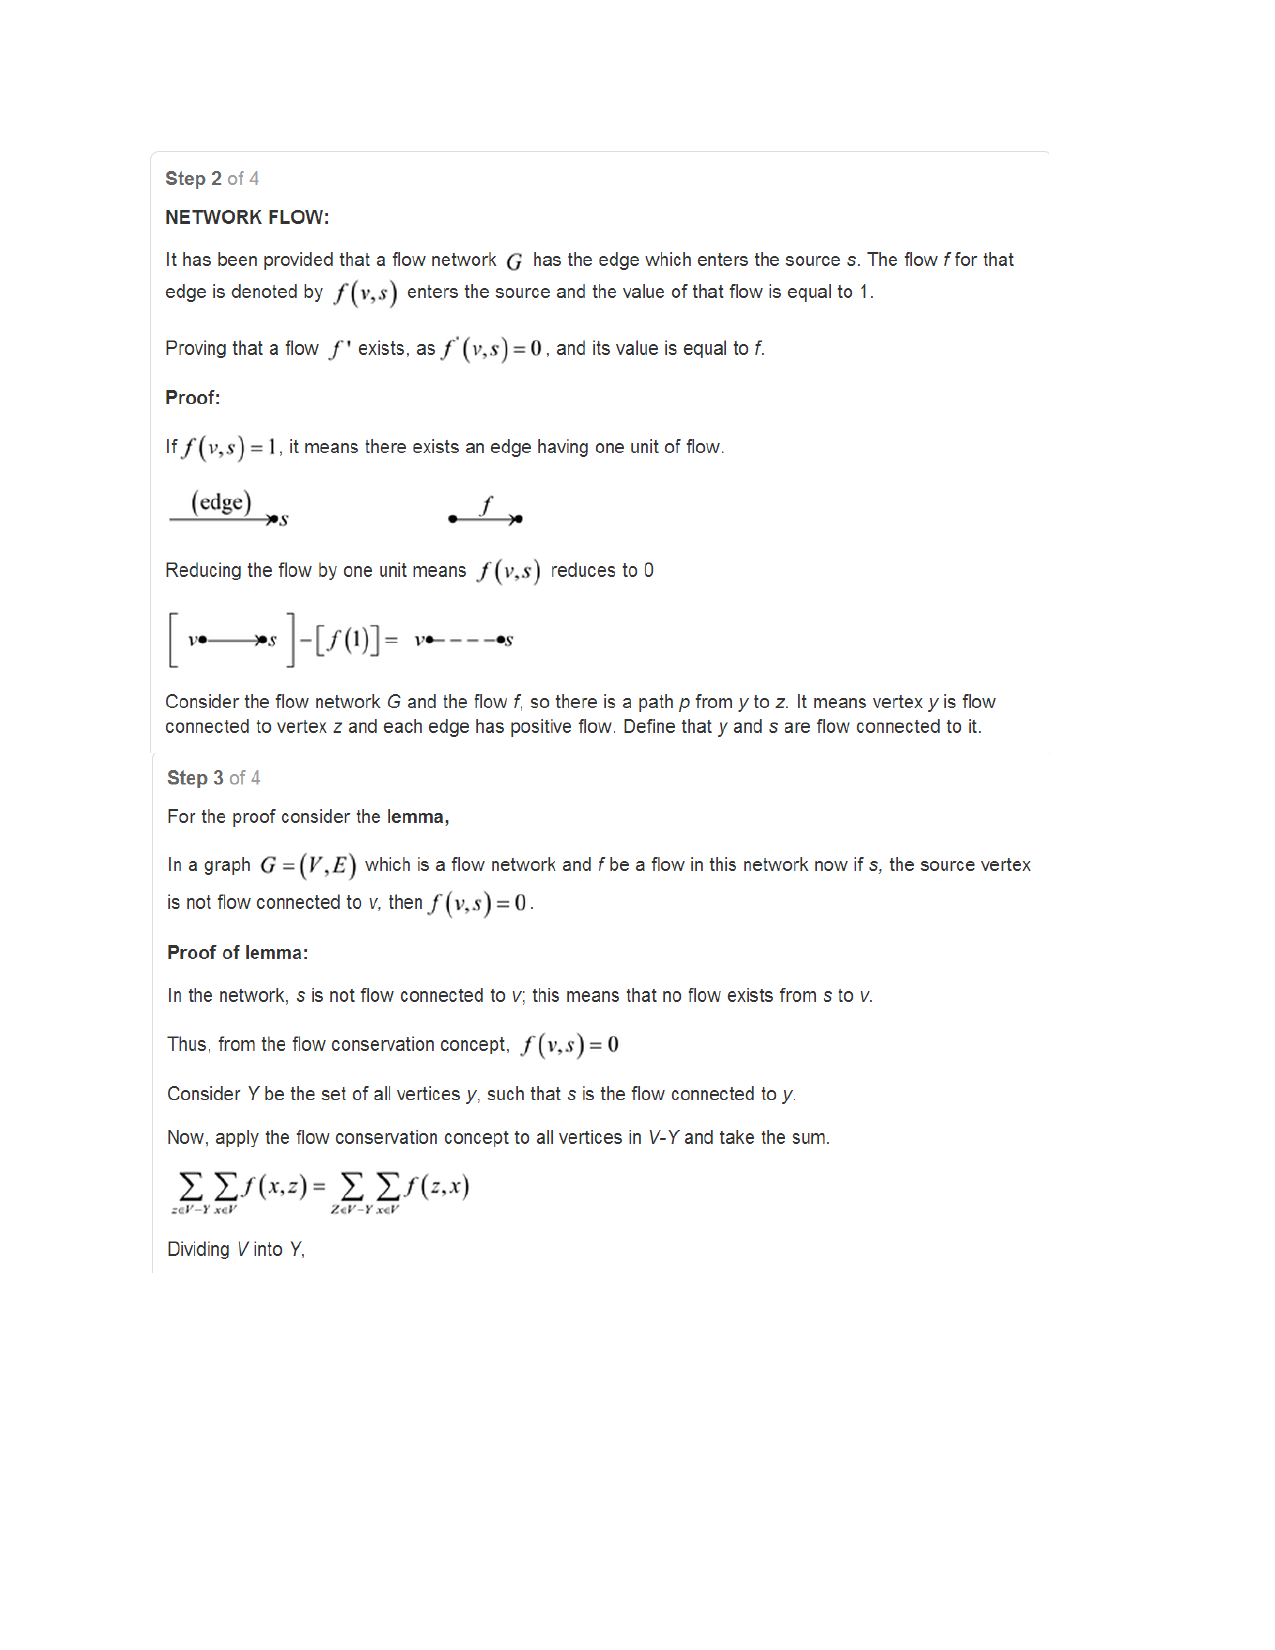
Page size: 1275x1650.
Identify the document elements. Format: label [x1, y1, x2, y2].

picture [150, 149, 1050, 1273]
